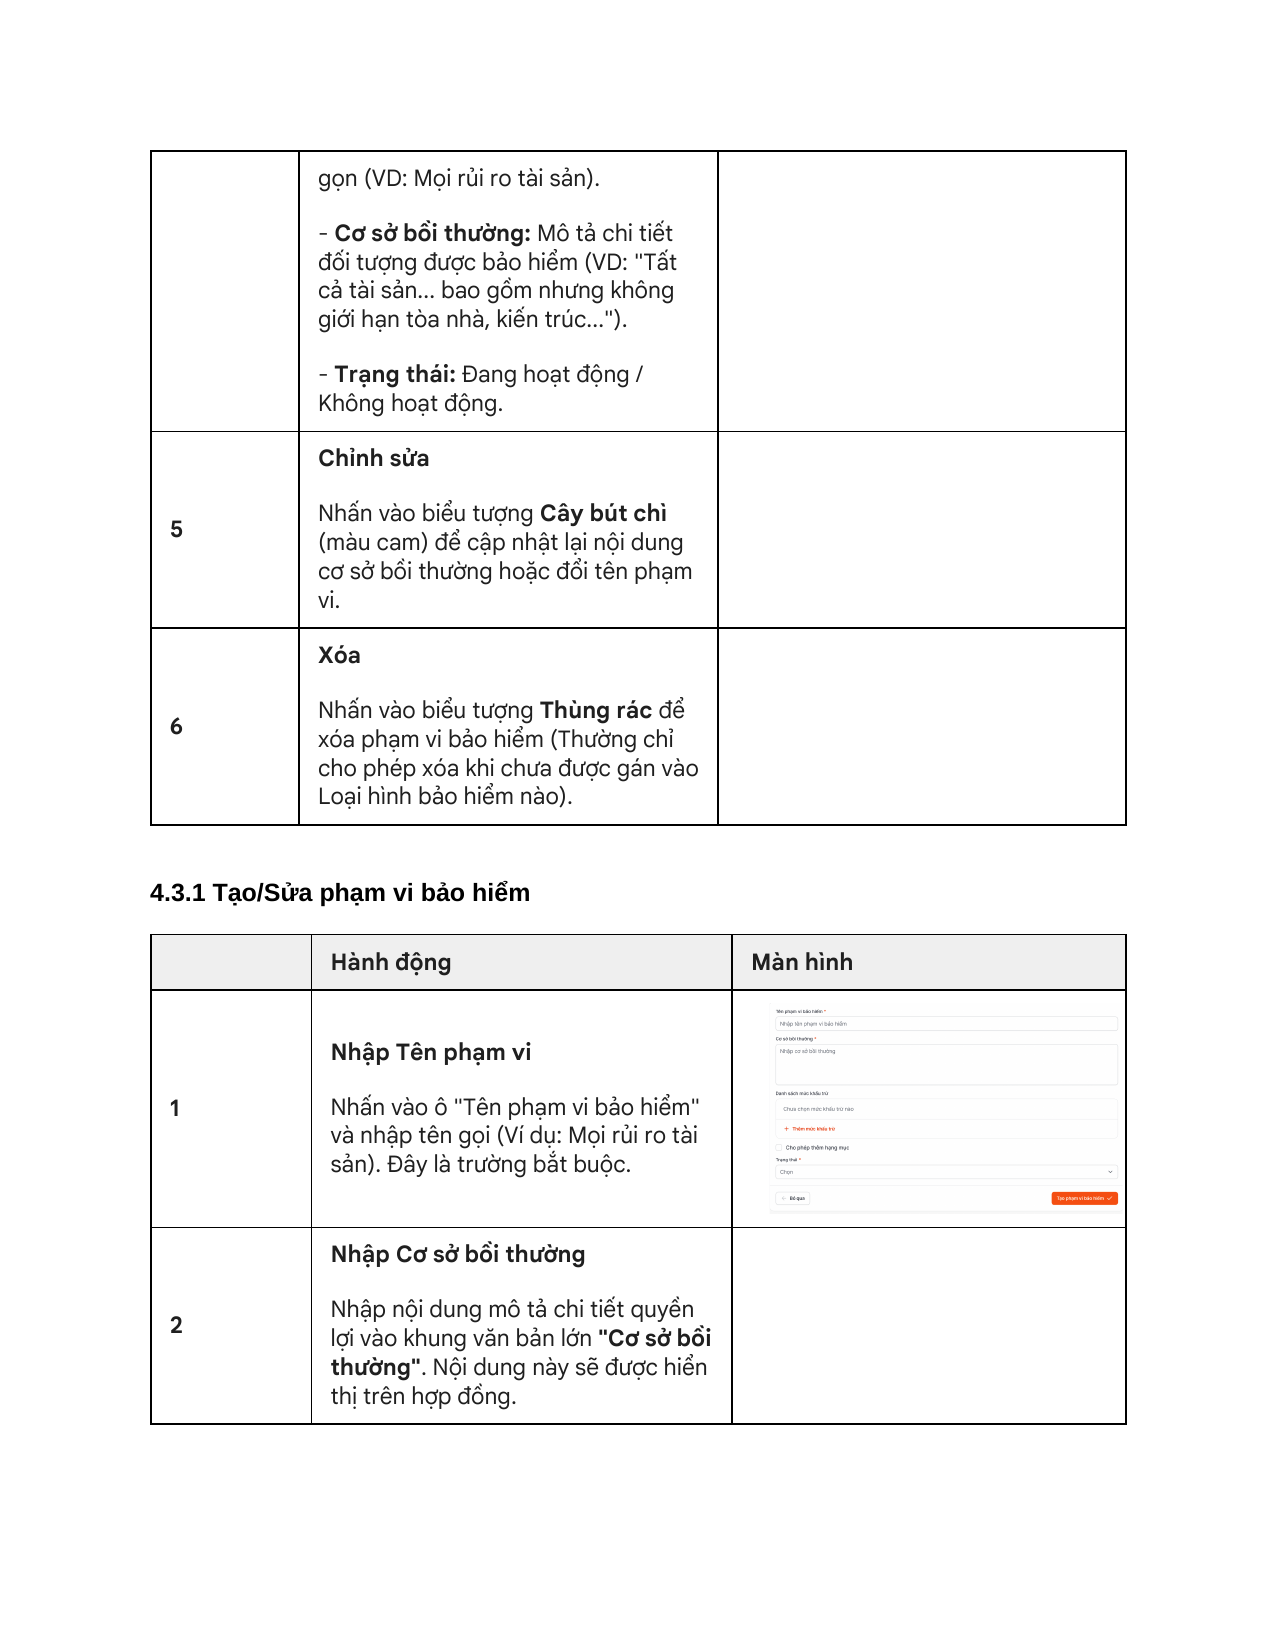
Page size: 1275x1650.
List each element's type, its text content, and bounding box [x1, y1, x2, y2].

table_header Màn hình [733, 935, 1125, 989]
table_cell Nhập Tên phạm vi Nhấn vào ô "Tên phạm vi bảo hiểm" và nhập tên gọi (Ví dụ: Mọi rủi ro tài sản). Đây là trường bắt buộc. [312, 991, 731, 1226]
table_cell [733, 991, 1125, 1226]
table_cell [733, 1228, 1125, 1423]
table_cell 2 [152, 1228, 311, 1423]
table_cell 4 [152, 152, 298, 431]
subtitle 4.3.1 Tạo/Sửa phạm vi bảo hiểm [150, 878, 1125, 907]
table_cell 5 [152, 432, 298, 627]
table_cell Chỉnh sửa Nhấn vào biểu tượng Cây bút chì (màu cam) để cập nhật lại nội dung cơ sở bồi thường hoặc đổi tên phạm vi. [300, 432, 717, 627]
table_header [152, 935, 311, 989]
table_cell [719, 152, 1125, 431]
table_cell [300, 152, 717, 431]
table_cell Xóa Nhấn vào biểu tượng Thùng rác để xóa phạm vi bảo hiểm (Thường chỉ cho phép xóa khi chưa được gán vào Loại hình bảo hiểm nào). [300, 629, 717, 824]
table_cell 1 [152, 991, 311, 1226]
table_cell [719, 432, 1125, 627]
table_header Hành động [312, 935, 731, 989]
table_cell 6 [152, 629, 298, 824]
table_cell [719, 629, 1125, 824]
table_cell Nhập Cơ sở bồi thường Nhập nội dung mô tả chi tiết quyền lợi vào khung văn bản lớn "Cơ sở bồi thường". Nội dung này sẽ được hiển thị trên hợp đồng. [312, 1228, 731, 1423]
